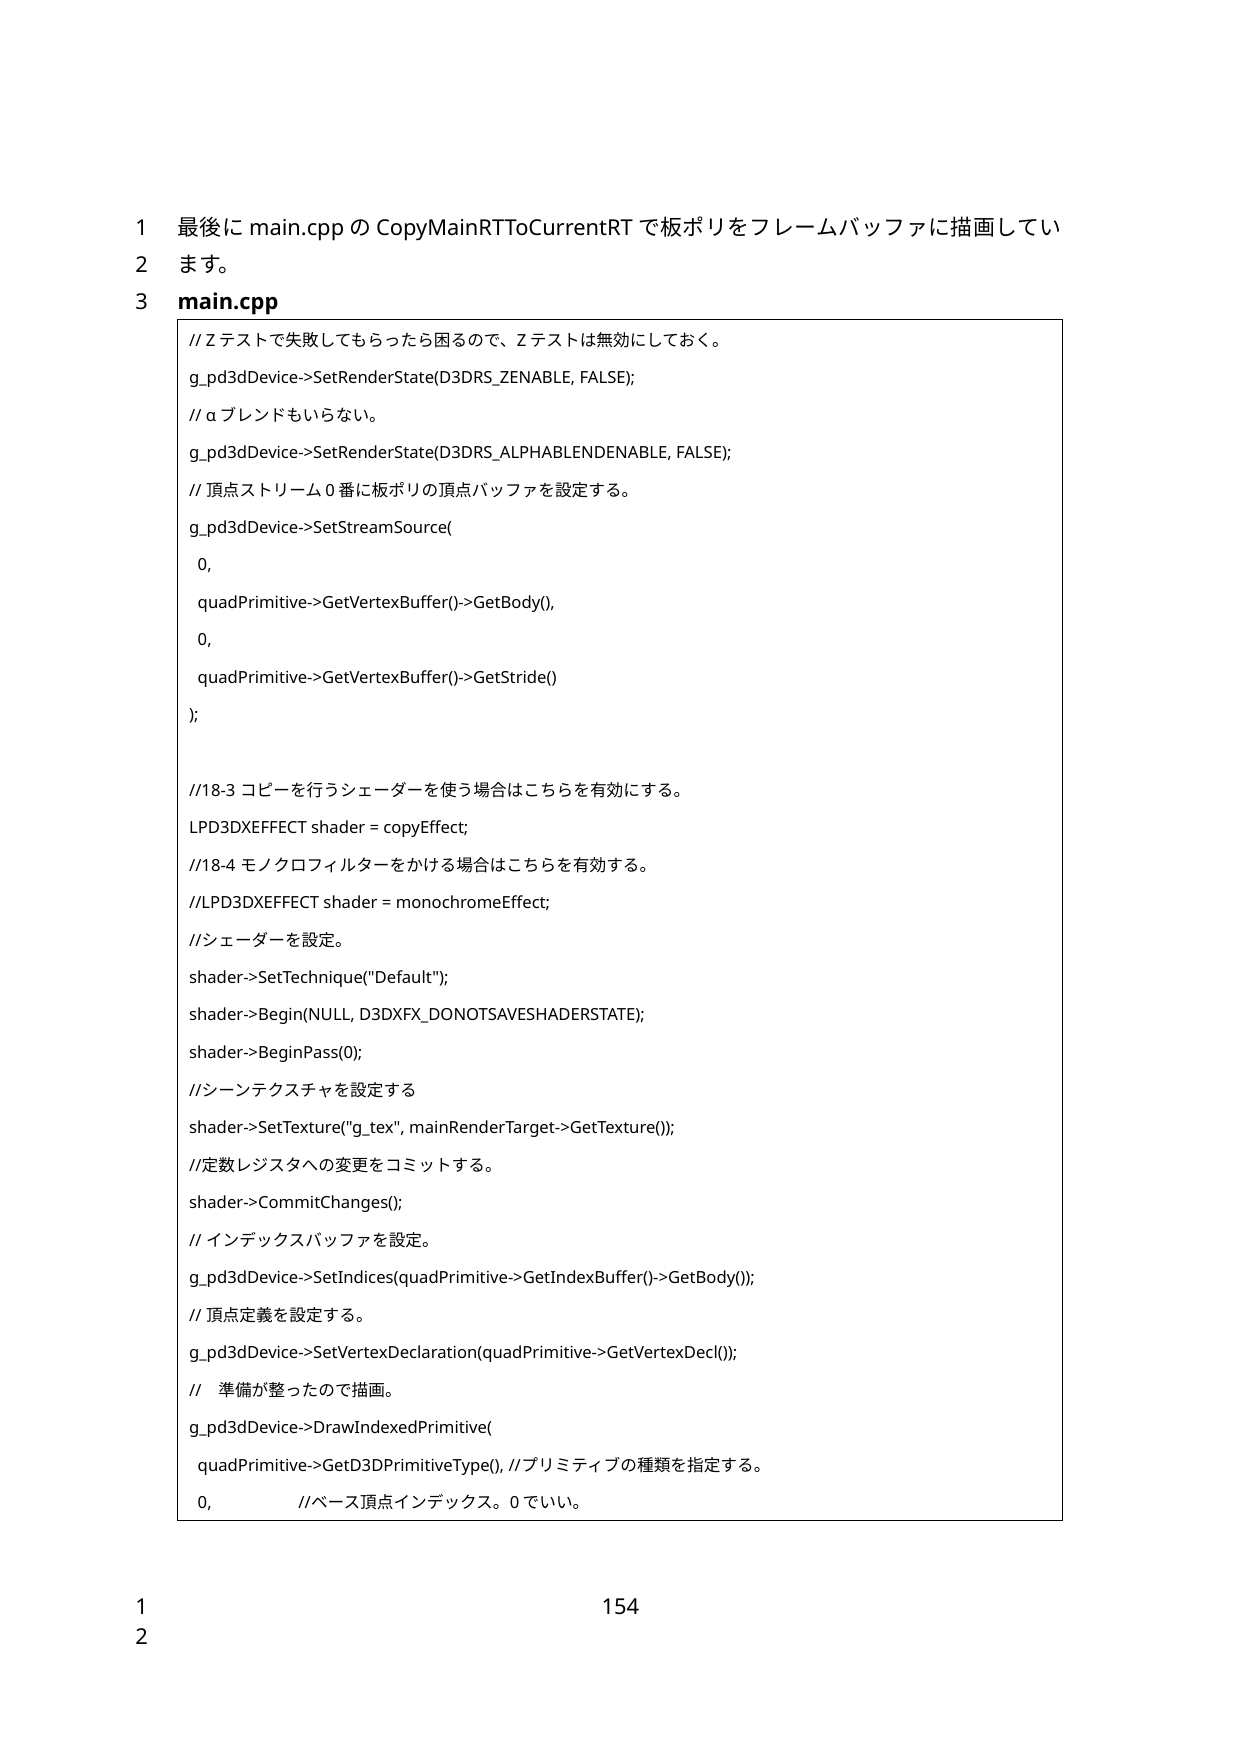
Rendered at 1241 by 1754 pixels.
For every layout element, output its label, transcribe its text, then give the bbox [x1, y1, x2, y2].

text 最後にmain.cppのCopyMainRTToCurrentRTで板ポリをフレームバッファに描画しています。 [177, 207, 1063, 282]
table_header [178, 320, 1062, 1520]
text main.cpp [177, 282, 1063, 319]
